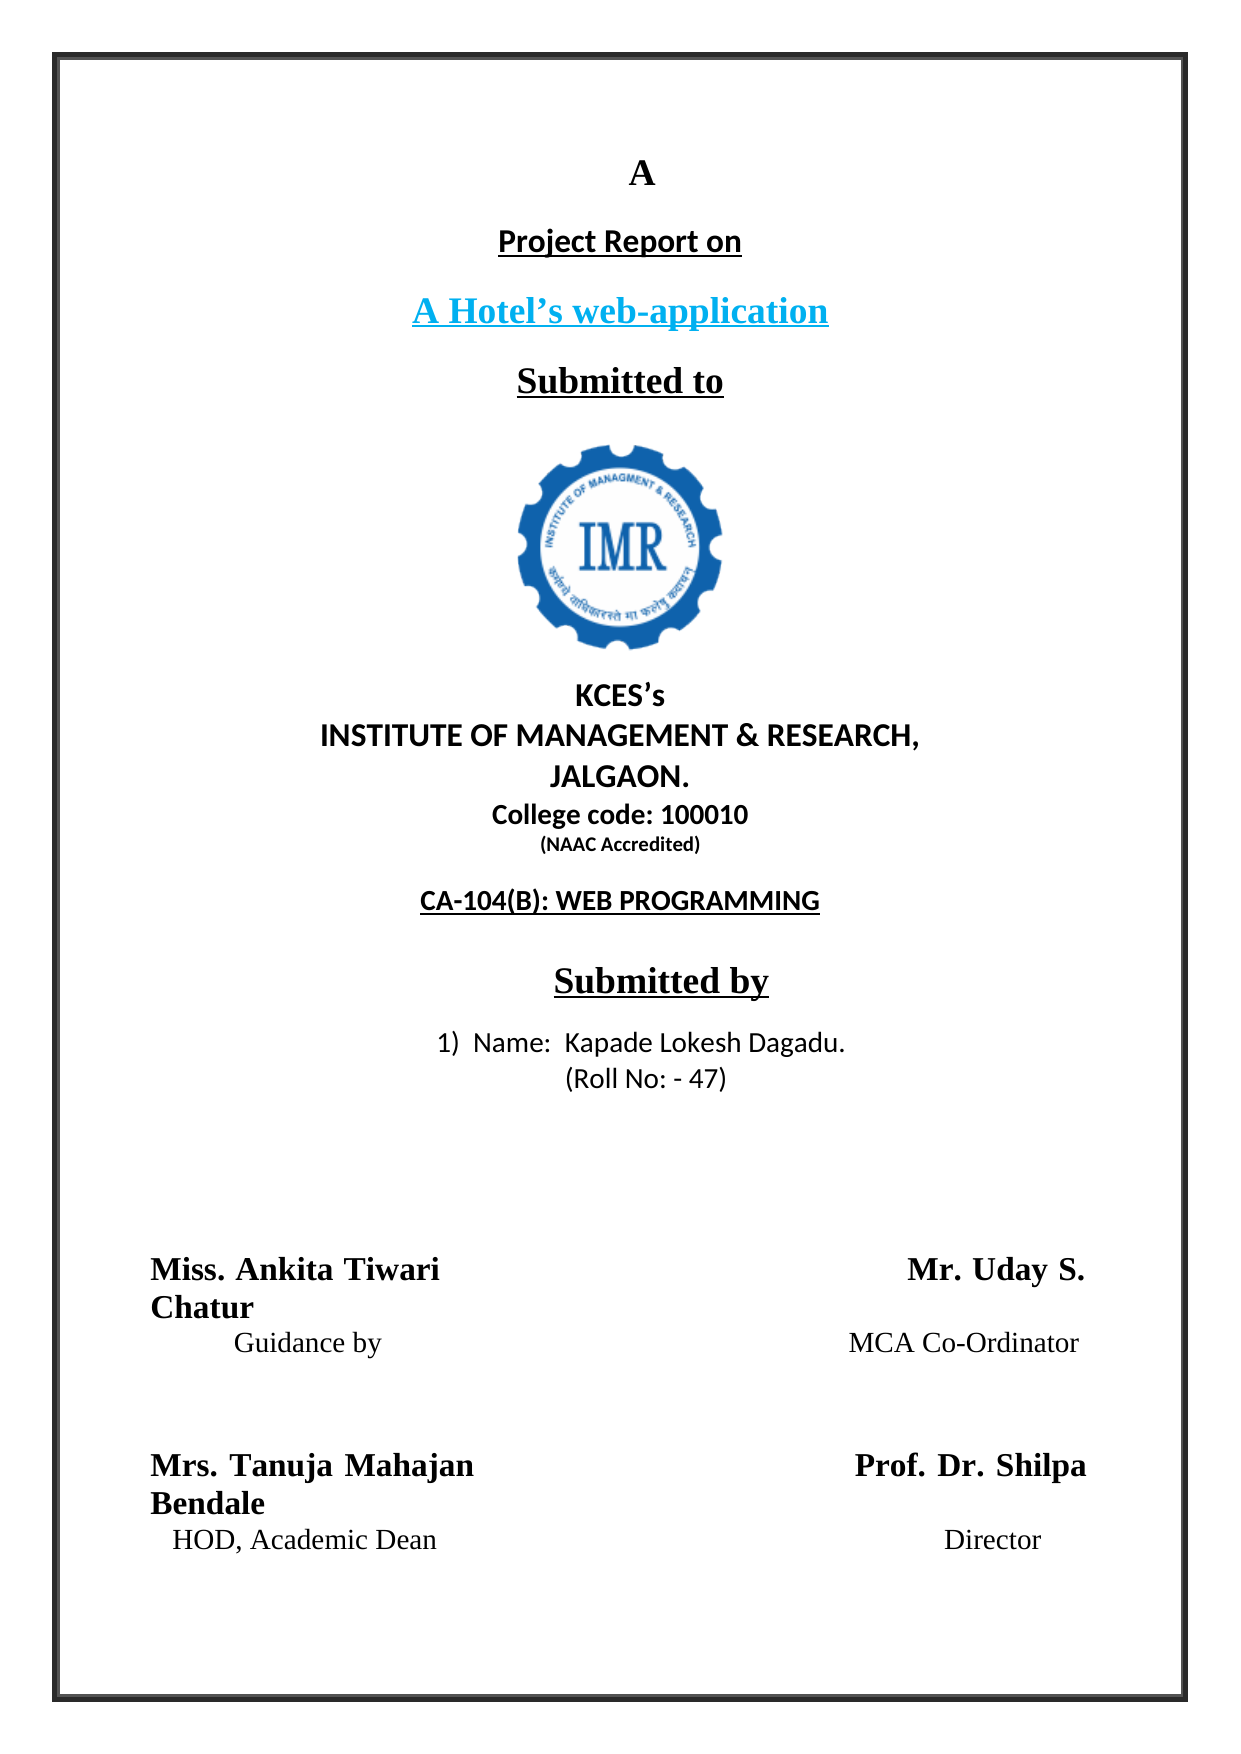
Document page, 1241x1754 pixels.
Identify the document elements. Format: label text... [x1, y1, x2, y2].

text Project Report on [150, 221, 1090, 261]
text Submitted by [525, 959, 1090, 1002]
text Submitted to [150, 358, 1090, 402]
text (NAAC Accredited) [150, 832, 1090, 857]
text A Hotel’s web-application [150, 288, 1090, 331]
picture [517, 444, 723, 651]
text College code: 100010 [150, 796, 1090, 832]
text A [150, 150, 1090, 193]
text CA-104(B): WEB PROGRAMMING [150, 882, 1090, 918]
text INSTITUTE OF MANAGEMENT & RESEARCH, [150, 714, 1090, 755]
text 1) Name: Kapade Lokesh Dagadu. [150, 1024, 1090, 1060]
text Guidance by MCA Co-Ordinator [150, 1325, 1090, 1359]
text Mrs. Tanuja Mahajan Prof. Dr. Shilpa Bendale [150, 1445, 1090, 1522]
text JALGAON. [150, 755, 1090, 796]
text HOD, Academic Dean Director [150, 1522, 1090, 1555]
text Miss. Ankita Tiwari Mr. Uday S. Chatur [150, 1249, 1090, 1325]
text KCES’s [150, 674, 1090, 714]
text (Roll No: - 47) [150, 1060, 1090, 1096]
